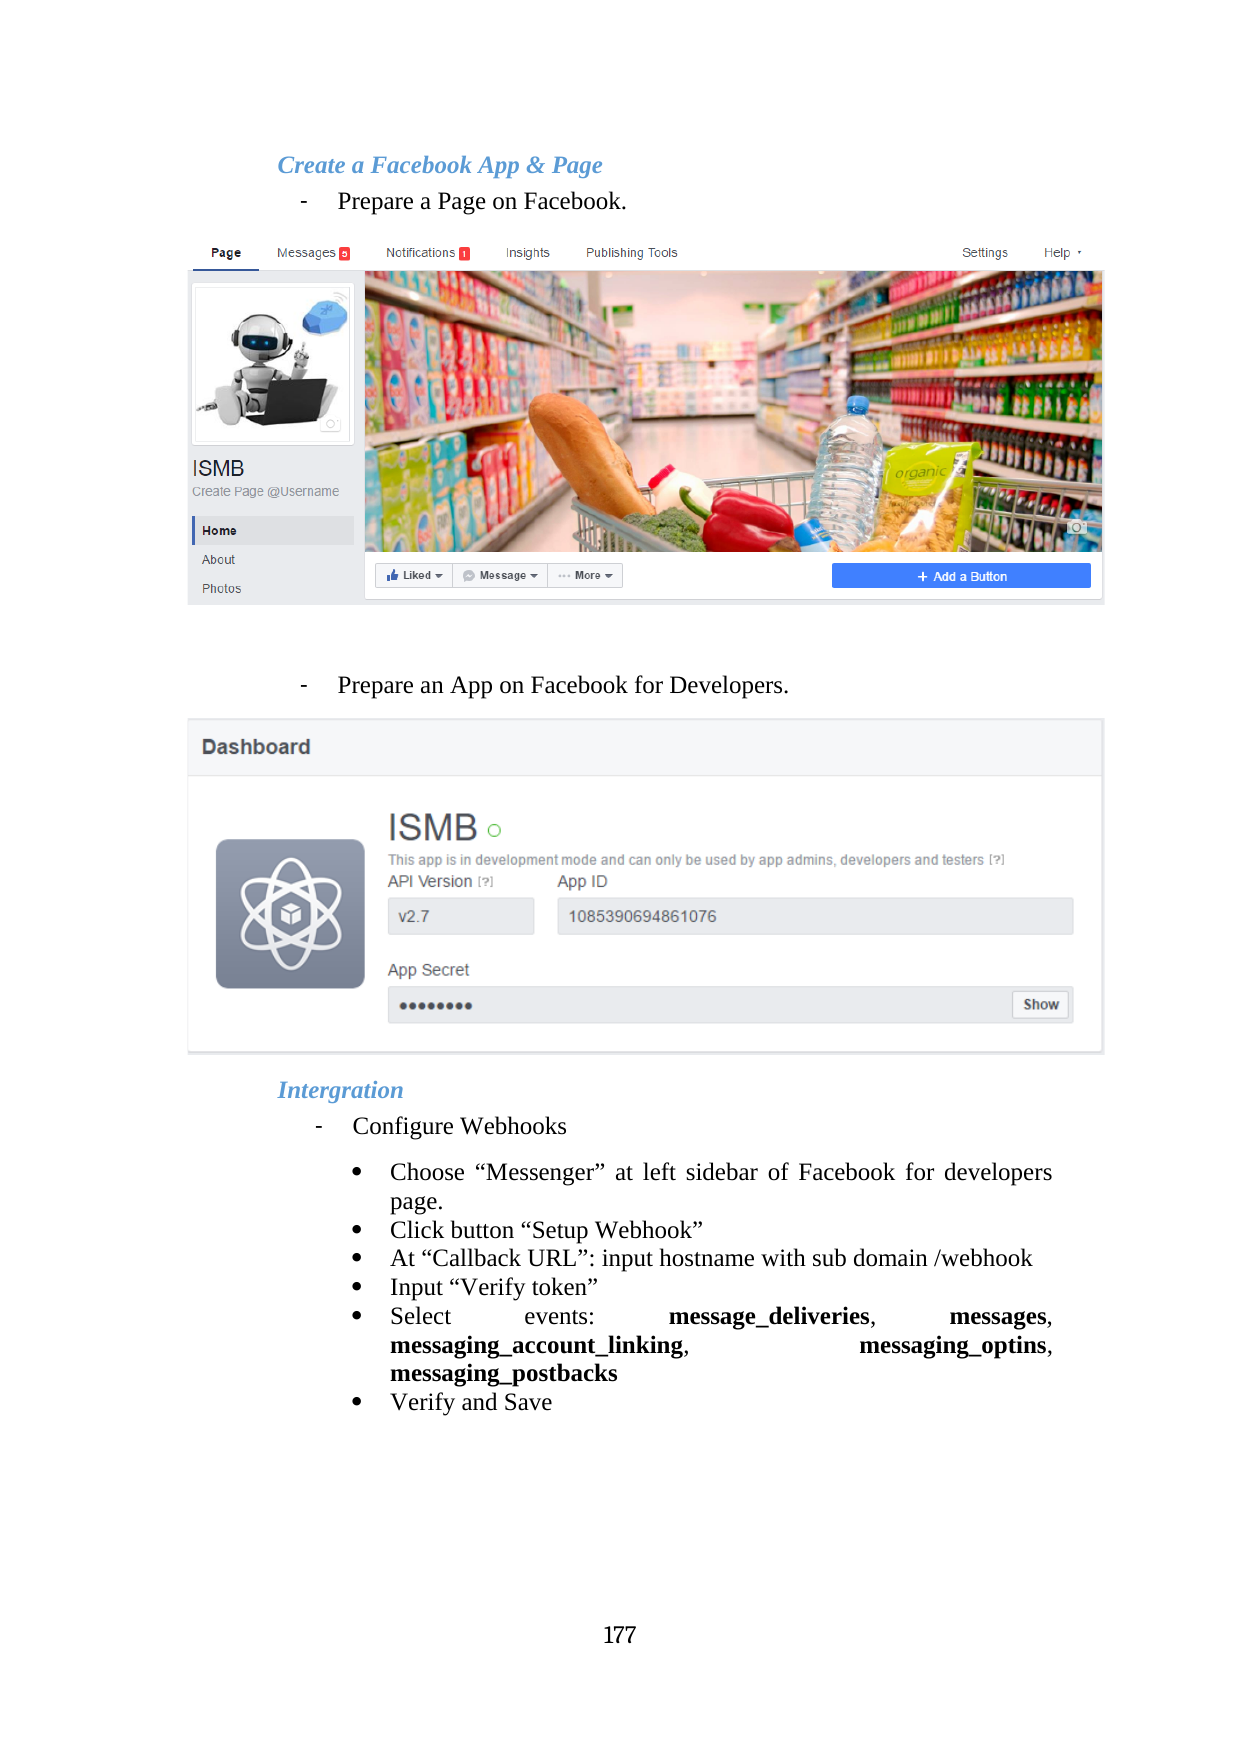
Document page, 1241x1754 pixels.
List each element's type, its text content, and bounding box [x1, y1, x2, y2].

text Select events: message_deliveries, messages, messaging_account_linking, messaging_optins, messaging_postbacks [352, 1301, 1053, 1387]
text Click button “Setup Webhook” [352, 1215, 1053, 1243]
text At “Callback URL”: input hostname with sub domain /webhook [352, 1243, 1053, 1272]
list Configure Webhooks [315, 1110, 1053, 1141]
subtitle Create a Facebook App & Page [277, 150, 1053, 179]
text Input “Verify token” [352, 1272, 1053, 1301]
picture [187, 233, 1105, 605]
subtitle Intergration [277, 1075, 1053, 1104]
text Verify and Save [352, 1387, 1053, 1416]
text Choose “Messenger” at left sidebar of Facebook for developers page. [352, 1157, 1053, 1215]
list Prepare an App on Facebook for Developers. [300, 670, 1053, 700]
picture [187, 718, 1105, 1055]
list Prepare a Page on Facebook. [300, 185, 1053, 216]
